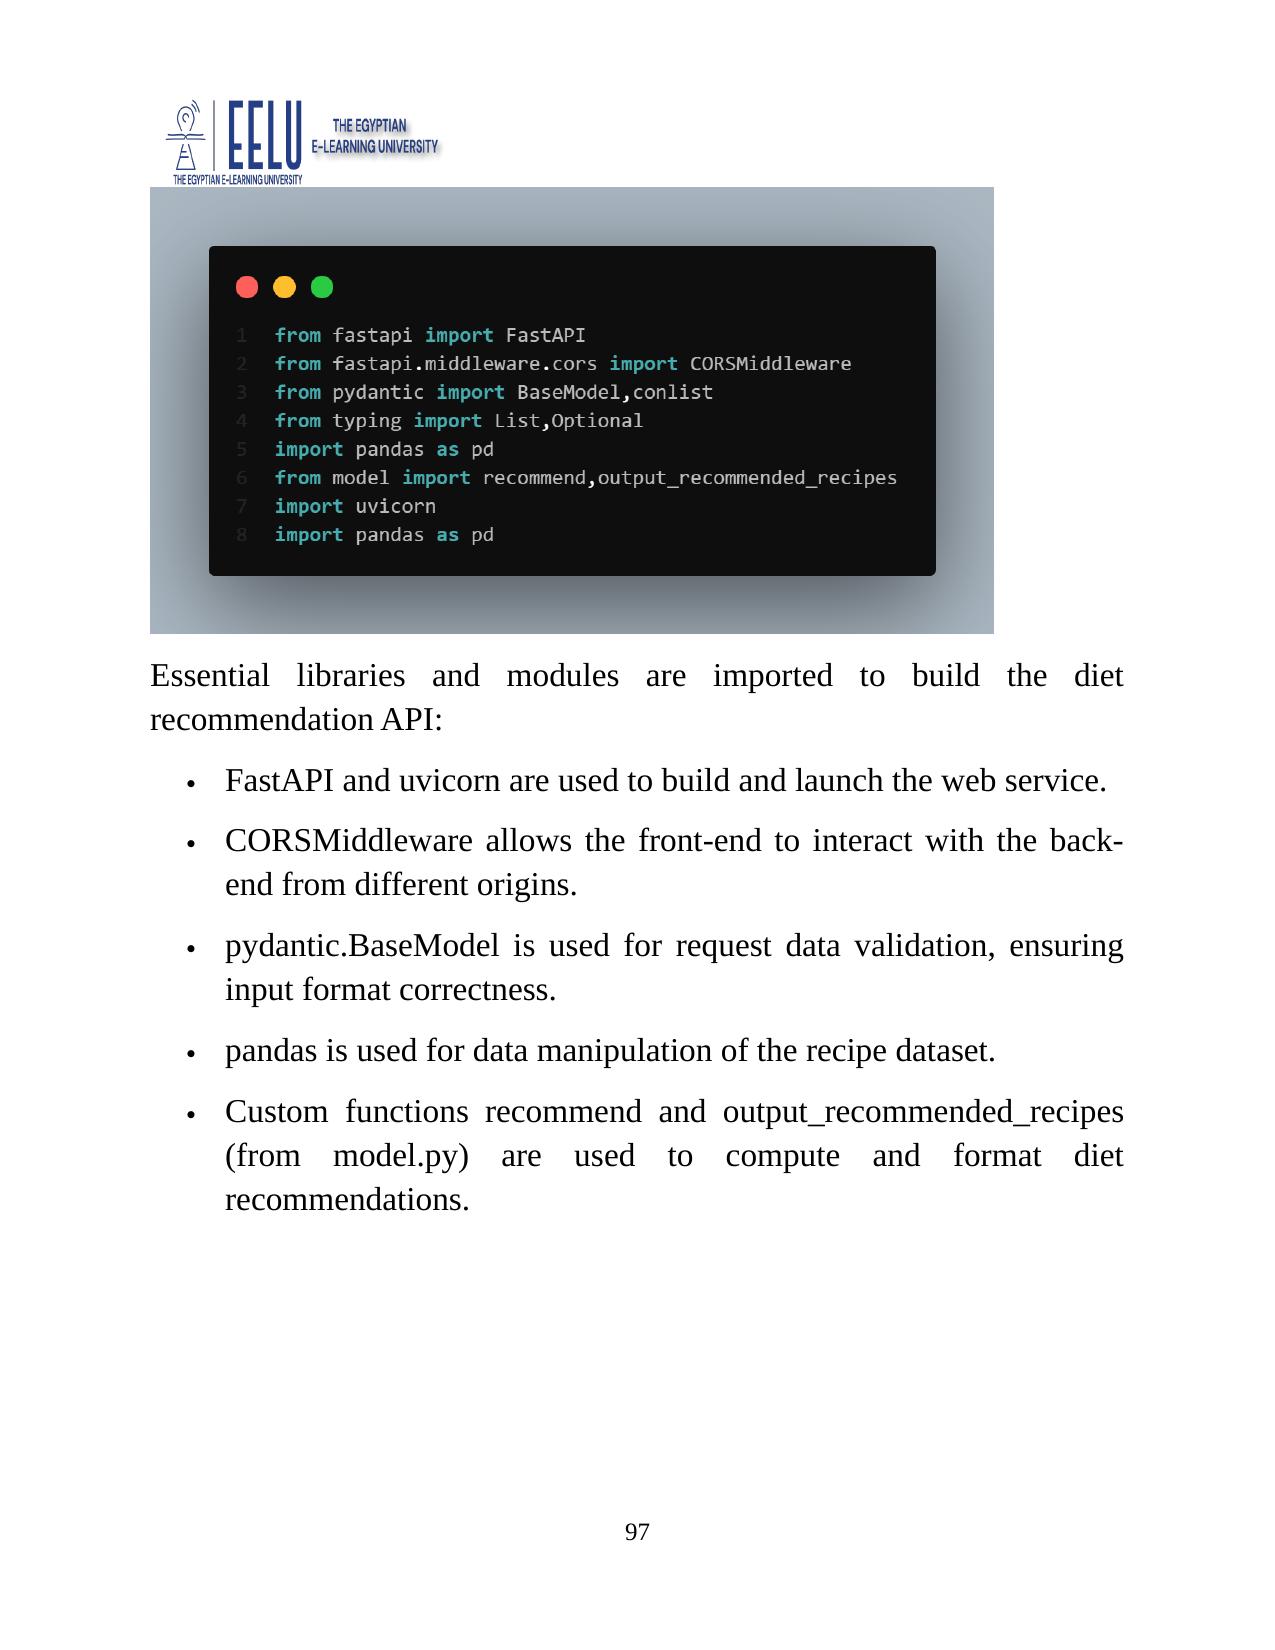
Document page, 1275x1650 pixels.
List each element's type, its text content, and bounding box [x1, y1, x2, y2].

list CORSMiddleware allows the front-end to interact with the back-end from different origins. [187, 821, 1125, 903]
list Custom functions recommend and output_recommended_recipes (from model.py) are used to compute and format diet recommendations. [187, 1091, 1125, 1217]
list pydantic.BaseModel is used for request data validation, ensuring input format correctness. [187, 925, 1125, 1008]
picture [150, 75, 994, 634]
list FastAPI and uvicorn are used to build and launch the web service. [187, 760, 1125, 798]
list pandas is used for data manipulation of the recipe dataset. [187, 1030, 1125, 1068]
text Essential libraries and modules are imported to build the diet recommendation API: [150, 655, 1125, 737]
